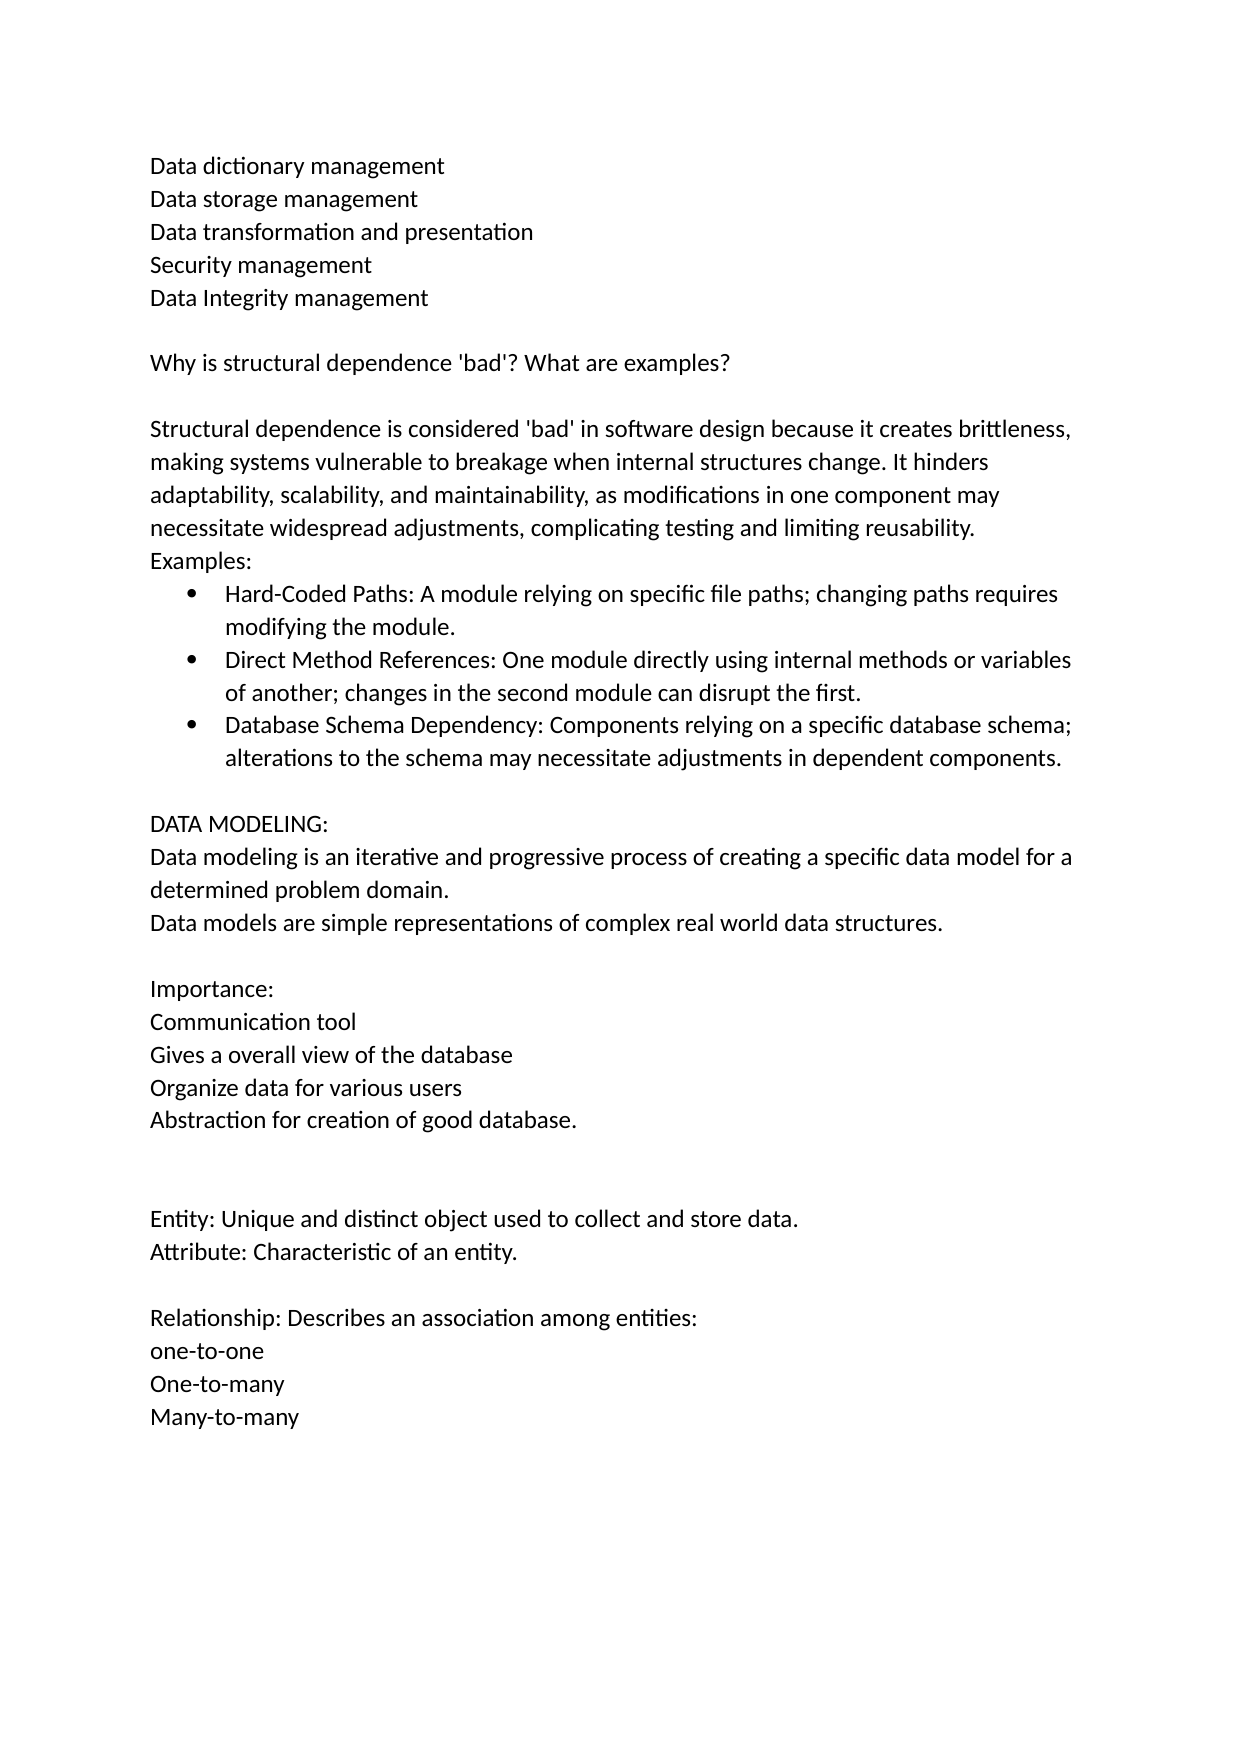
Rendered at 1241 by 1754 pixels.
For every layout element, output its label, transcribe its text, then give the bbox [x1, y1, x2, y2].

text Structural dependence is considered 'bad' in software design because it creates brittleness, making systems vulnerable to breakage when internal structures change. It hinders adaptability, scalability, and maintainability, as modifications in one component may necessitate widespread adjustments, complicating testing and limiting reusability. [150, 413, 1090, 543]
text Relationship: Describes an association among entities: one-to-one [150, 1302, 1090, 1366]
text Data transformation and presentation [150, 216, 1090, 246]
text Abstraction for creation of good database. [150, 1104, 1090, 1135]
list Hard-Coded Paths: A module relying on specific file paths; changing paths requires modifying the module. [187, 578, 1090, 641]
text One-to-many [150, 1368, 1090, 1398]
text Data models are simple representations of complex real world data structures. [150, 907, 1090, 938]
text Gives a overall view of the database [150, 1039, 1090, 1069]
text Data modeling is an iterative and progressive process of creating a specific data model for a determined problem domain. [150, 841, 1090, 905]
text Security management [150, 249, 1090, 279]
text Data Integrity management [150, 282, 1090, 312]
text Many-to-many [150, 1401, 1090, 1431]
text Attribute: Characteristic of an entity. [150, 1236, 1090, 1267]
text Examples: [150, 545, 1090, 576]
text DATA MODELING: [150, 808, 1090, 839]
list Direct Method References: One module directly using internal methods or variables of another; changes in the second module can disrupt the first. [187, 644, 1090, 707]
text Entity: Unique and distinct object used to collect and store data. [150, 1203, 1090, 1234]
text Organize data for various users [150, 1072, 1090, 1102]
list Database Schema Dependency: Components relying on a specific database schema; alterations to the schema may necessitate adjustments in dependent components. [187, 709, 1090, 773]
text Communication tool [150, 1006, 1090, 1036]
text Importance: [150, 973, 1090, 1003]
text Why is structural dependence 'bad'? What are examples? [150, 347, 1090, 378]
text Data dictionary management [150, 150, 1090, 181]
text Data storage management [150, 183, 1090, 213]
